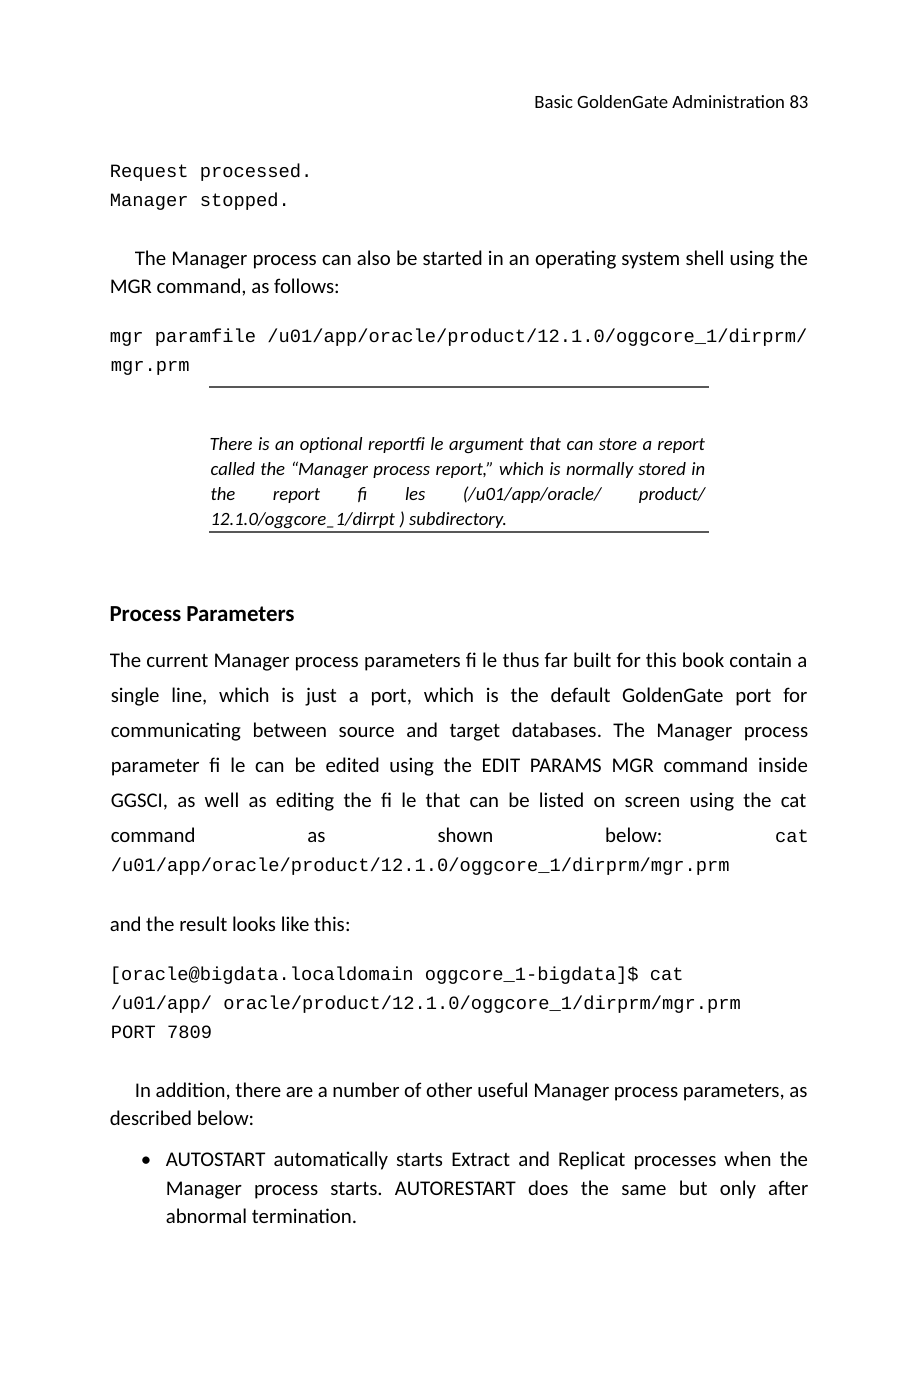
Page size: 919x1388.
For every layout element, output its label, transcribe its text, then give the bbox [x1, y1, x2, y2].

text In addition, there are a number of other useful Manager process parameters, as described below: [109, 1077, 809, 1131]
text There is an optional reportfi le argument that can store a report called the “Manager process report,” which is normally stored in the report fi les (/u01/app/oracle/ product/ 12.1.0/oggcore_1/dirrpt ) subdirectory. [209, 432, 707, 530]
text mgr paramfile /u01/app/oracle/product/12.1.0/oggcore_1/dirprm/ mgr.prm [109, 327, 808, 377]
list AUTOSTART automatically starts Extract and Replicat processes when the Manager process starts. AUTORESTART does the same but only after abnormal termination. [141, 1147, 809, 1228]
subtitle Process Parameters [109, 599, 806, 627]
text The Manager process can also be started in an operating system shell using the MGR command, as follows: [109, 245, 809, 299]
text [oracle@bigdata.localdomain oggcore_1-bigdata]$ cat /u01/app/ oracle/product/12.1.0/oggcore_1/dirprm/mgr.prm PORT 7809 [109, 965, 796, 1044]
text Manager stopped. [109, 191, 808, 212]
text The current Manager process parameters fi le thus far built for this book contain a single line, which is just a port, which is the default GoldenGate port for communicating between source and target databases. The Manager process parameter fi le can be edited using the EDIT PARAMS MGR command inside GGSCI, as well as editing the fi le that can be listed on screen using the cat command as shown below: cat /u01/app/oracle/product/12.1.0/oggcore_1/dirprm/mgr.prm [109, 647, 809, 877]
text and the result looks like this: [109, 911, 809, 937]
text Request processed. [109, 162, 808, 183]
